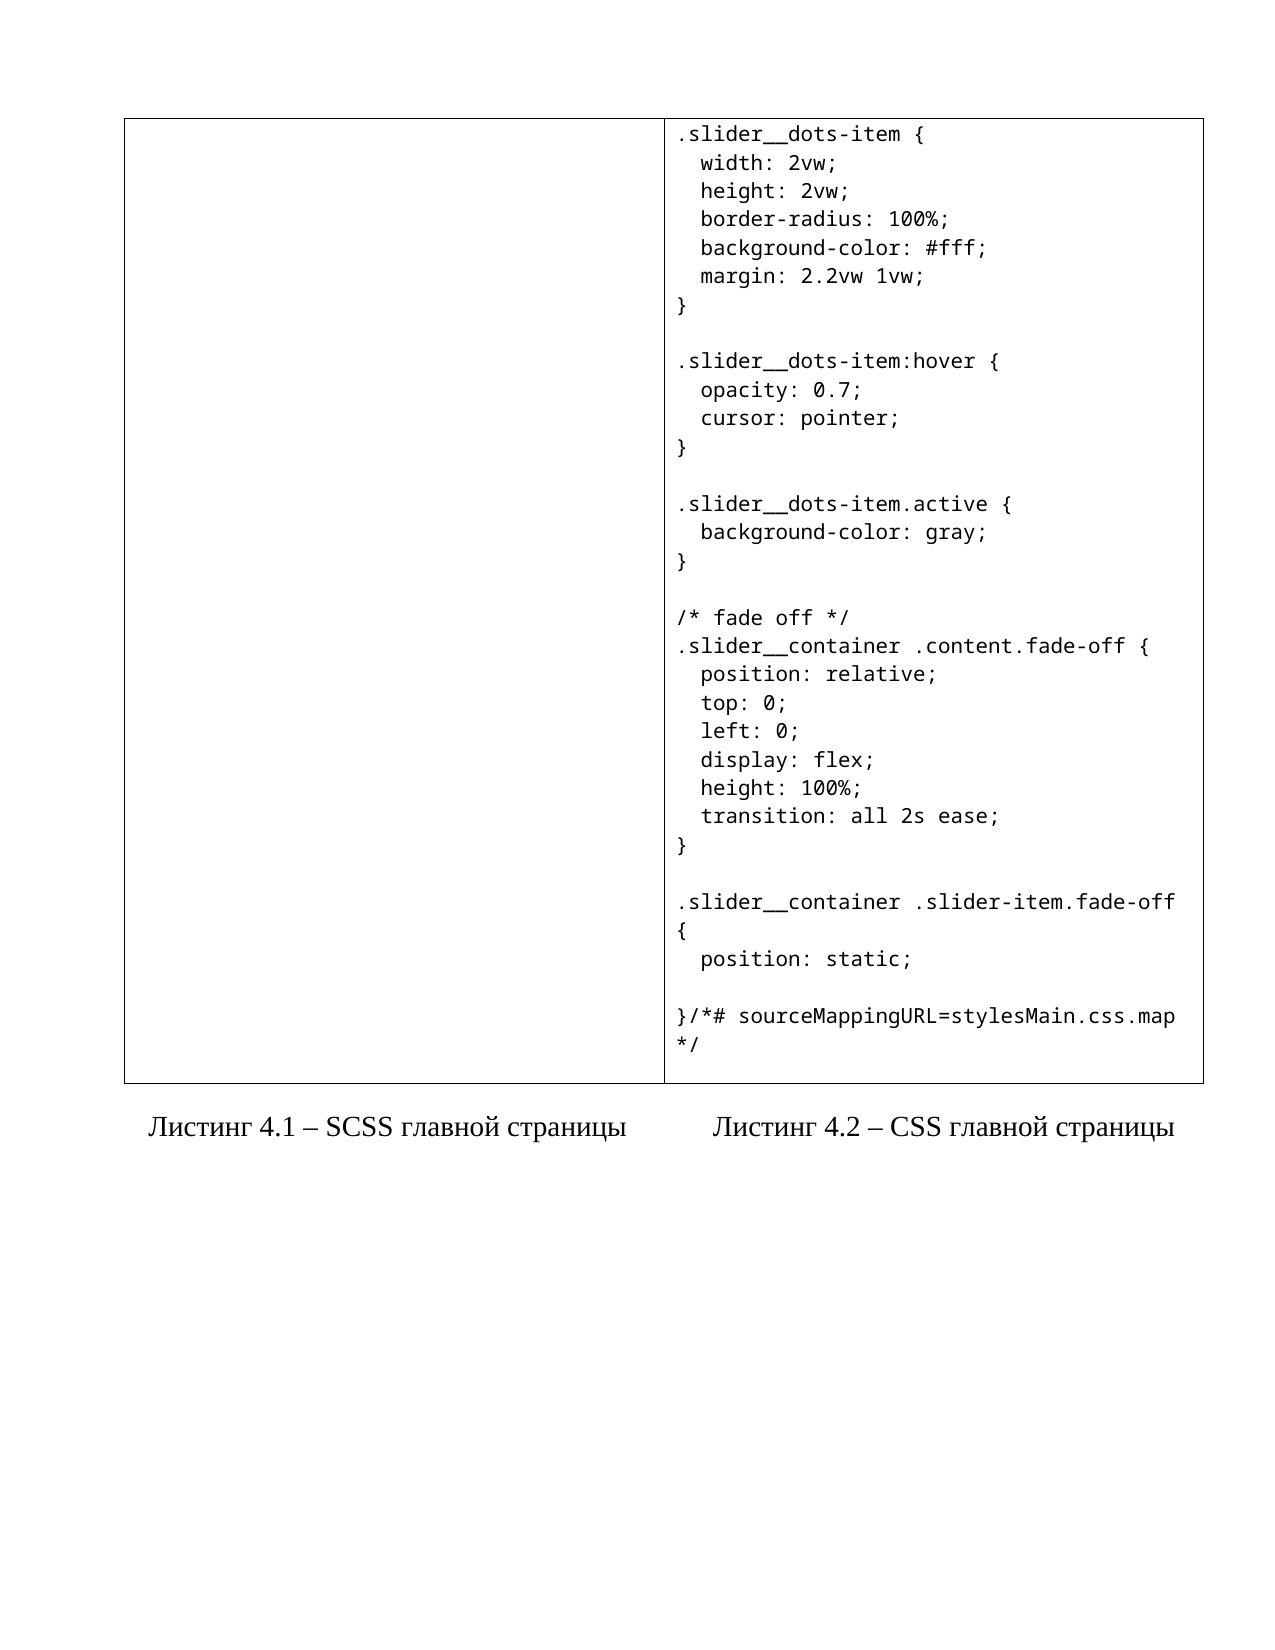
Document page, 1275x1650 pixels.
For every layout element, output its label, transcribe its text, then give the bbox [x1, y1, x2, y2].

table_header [125, 119, 664, 1083]
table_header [665, 119, 1203, 1083]
text Листинг 4.1 – SCSS главной страницы [136, 1109, 639, 1143]
text Листинг 4.2 – CSS главной страницы [713, 1109, 1216, 1143]
